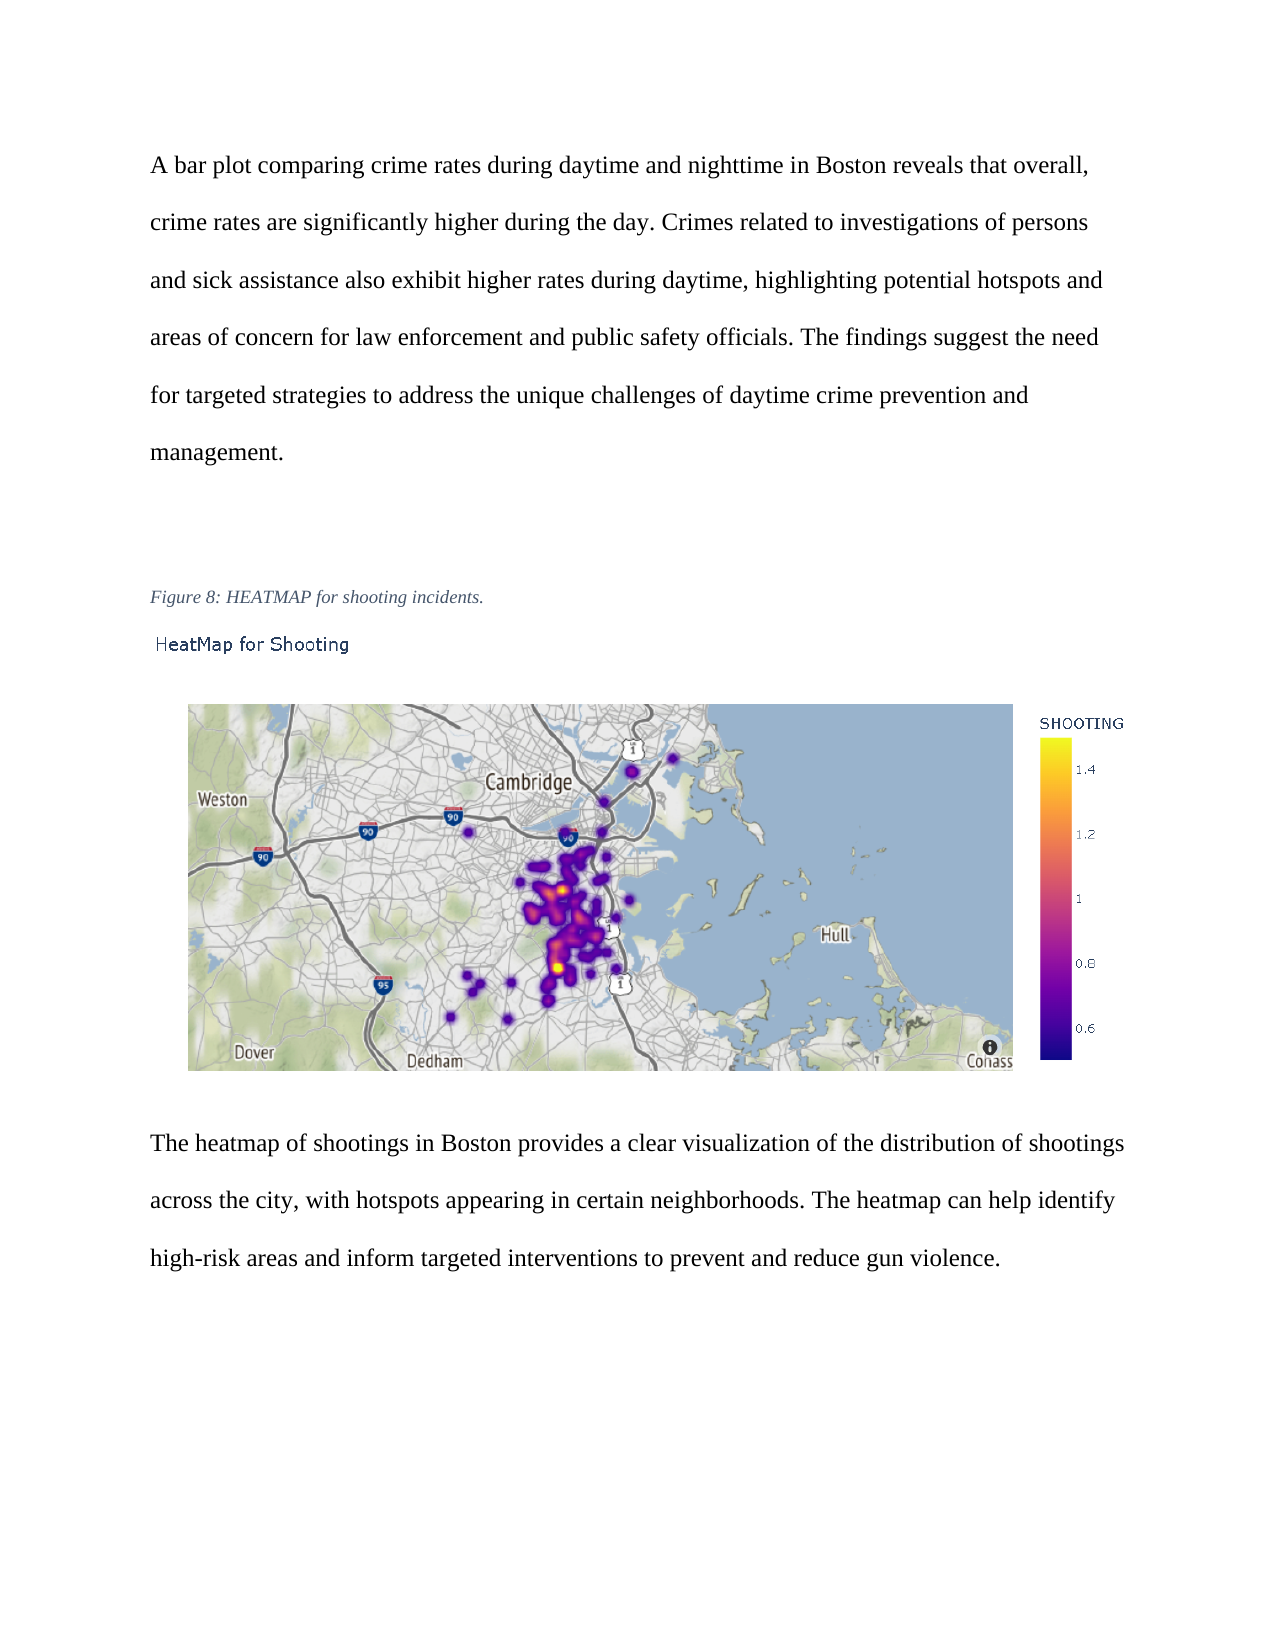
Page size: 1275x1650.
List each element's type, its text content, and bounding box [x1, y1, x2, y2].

text Figure 8: HEATMAP for shooting incidents. [150, 586, 1125, 607]
text The heatmap of shootings in Boston provides a clear visualization of the distribution of shootings across the city, with hotspots appearing in certain neighborhoods. The heatmap can help identify high-risk areas and inform targeted interventions to prevent and reduce gun violence. [150, 1128, 1125, 1272]
text A bar plot comparing crime rates during daytime and nighttime in Boston reveals that overall, crime rates are significantly higher during the day. Crimes related to investigations of persons and sick assistance also exhibit higher rates during daytime, highlighting potential hotspots and areas of concern for law enforcement and public safety officials. The findings suggest the need for targeted strategies to address the unique challenges of daytime crime prevention and management. [150, 150, 1125, 466]
picture [150, 628, 1125, 1081]
